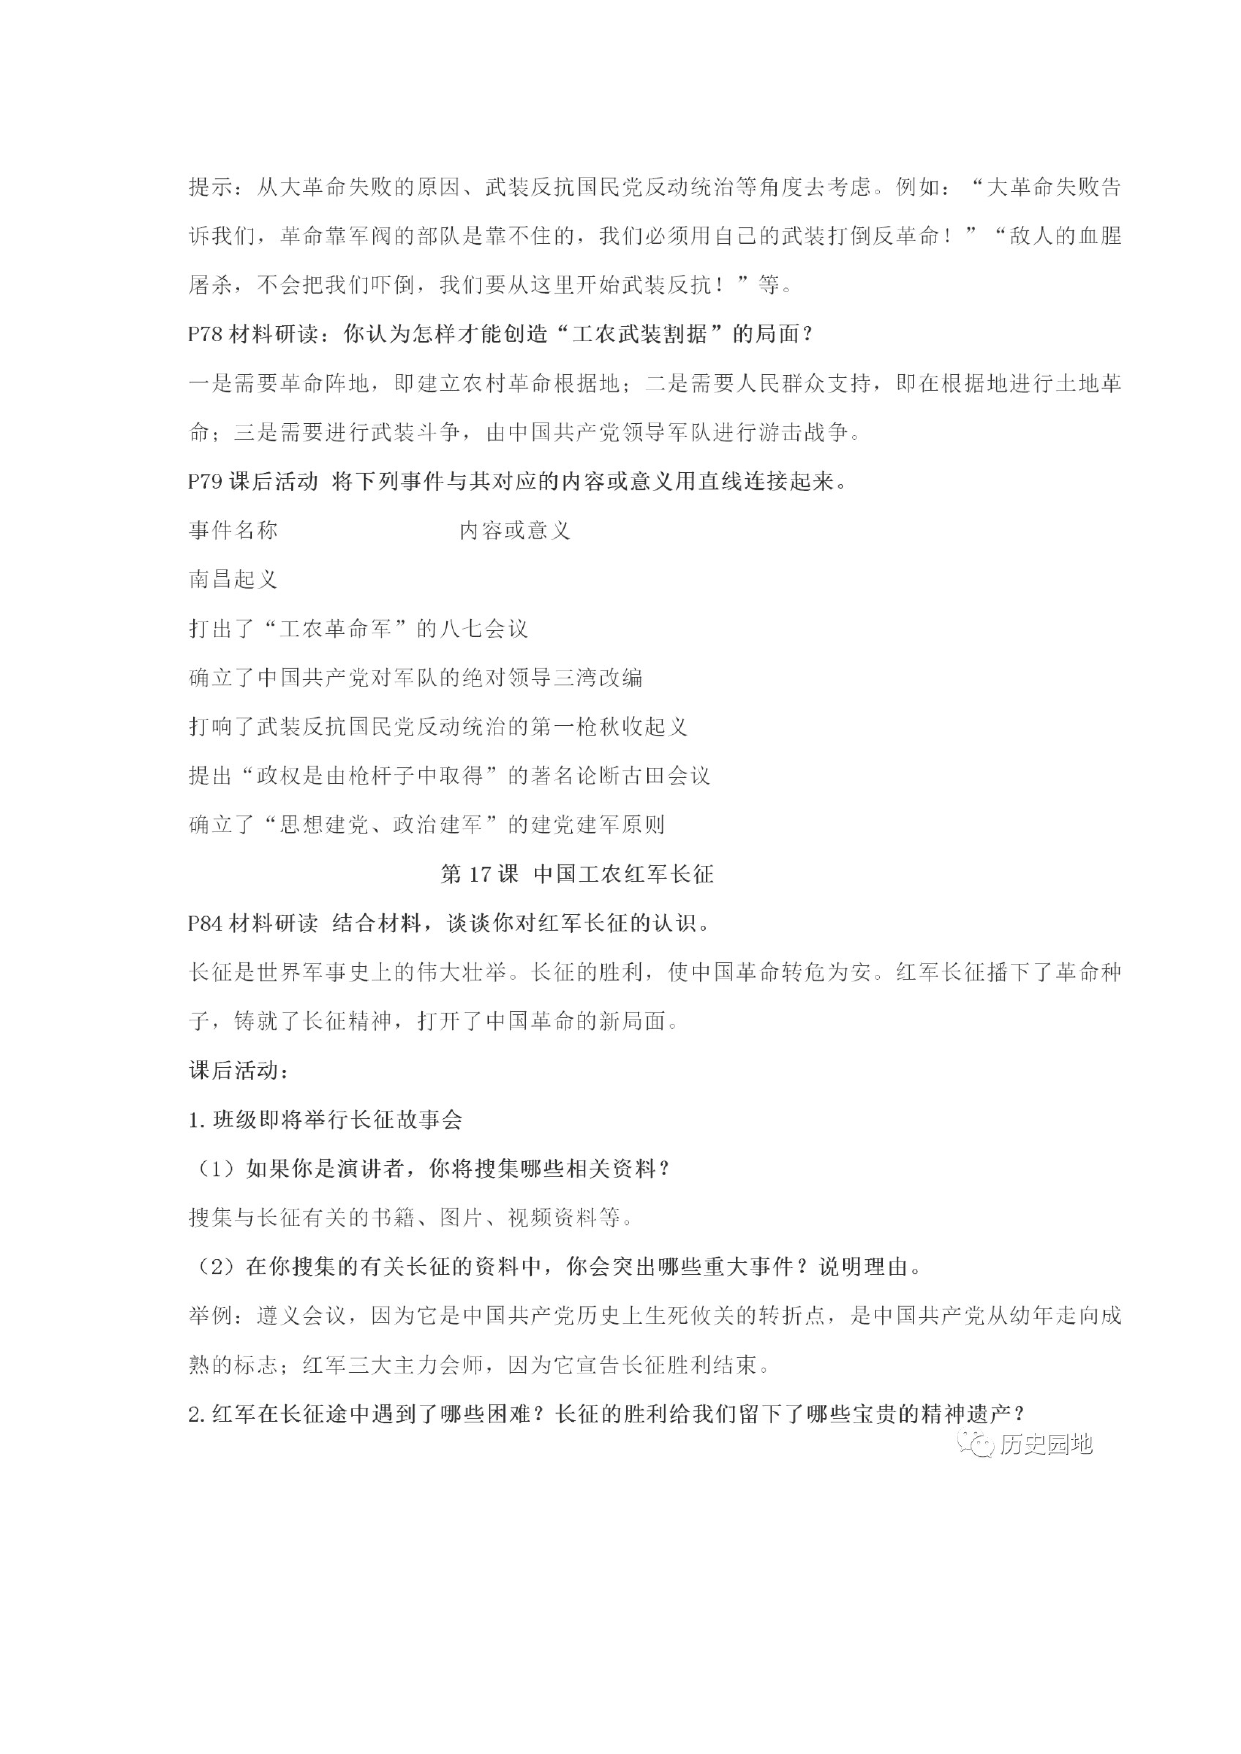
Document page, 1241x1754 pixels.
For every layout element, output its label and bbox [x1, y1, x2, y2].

picture [187, 162, 1123, 1485]
